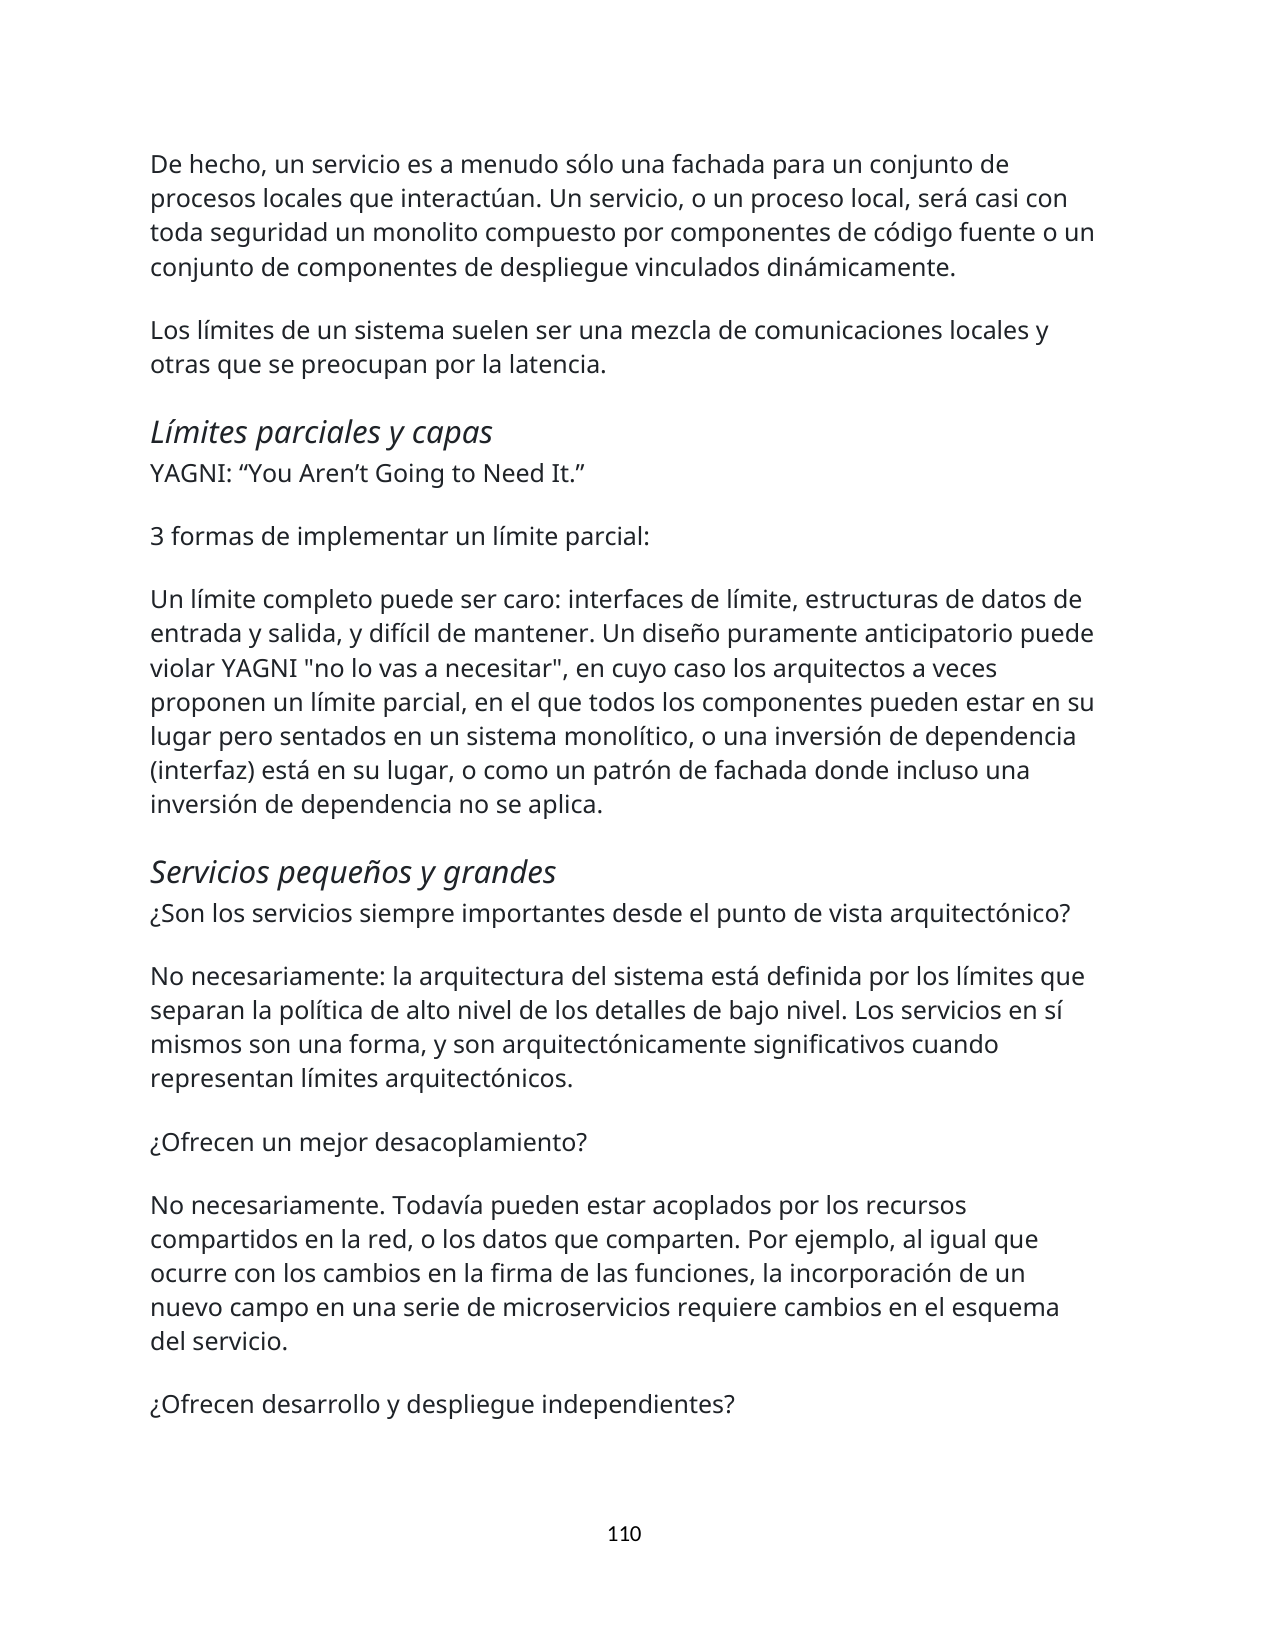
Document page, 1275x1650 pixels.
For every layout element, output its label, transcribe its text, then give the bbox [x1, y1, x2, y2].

text YAGNI: “You Aren’t Going to Need It.” [150, 456, 1098, 490]
text ¿Ofrecen desarrollo y despliegue independientes? [150, 1387, 1098, 1421]
text De hecho, un servicio es a menudo sólo una fachada para un conjunto de procesos locales que interactúan. Un servicio, o un proceso local, será casi con toda seguridad un monolito compuesto por componentes de código fuente o un conjunto de componentes de despliegue vinculados dinámicamente. [150, 147, 1098, 283]
text ¿Ofrecen un mejor desacoplamiento? [150, 1124, 1098, 1158]
subtitle Límites parciales y capas [150, 410, 1098, 452]
text 3 formas de implementar un límite parcial: [150, 519, 1098, 553]
text Los límites de un sistema suelen ser una mezcla de comunicaciones locales y otras que se preocupan por la latencia. [150, 312, 1098, 381]
text Un límite completo puede ser caro: interfaces de límite, estructuras de datos de entrada y salida, y difícil de mantener. Un diseño puramente anticipatorio puede violar YAGNI "no lo vas a necesitar", en cuyo caso los arquitectos a veces proponen un límite parcial, en el que todos los componentes pueden estar en su lugar pero sentados en un sistema monolítico, o una inversión de dependencia (interfaz) está en su lugar, o como un patrón de fachada donde incluso una inversión de dependencia no se aplica. [150, 582, 1098, 821]
text No necesariamente. Todavía pueden estar acoplados por los recursos compartidos en la red, o los datos que comparten. Por ejemplo, al igual que ocurre con los cambios en la firma de las funciones, la incorporación de un nuevo campo en una serie de microservicios requiere cambios en el esquema del servicio. [150, 1187, 1098, 1358]
text No necesariamente: la arquitectura del sistema está definida por los límites que separan la política de alto nivel de los detalles de bajo nivel. Los servicios en sí mismos son una forma, y son arquitectónicamente significativos cuando representan límites arquitectónicos. [150, 959, 1098, 1095]
text ¿Son los servicios siempre importantes desde el punto de vista arquitectónico? [150, 896, 1098, 930]
subtitle Servicios pequeños y grandes [150, 850, 1098, 892]
